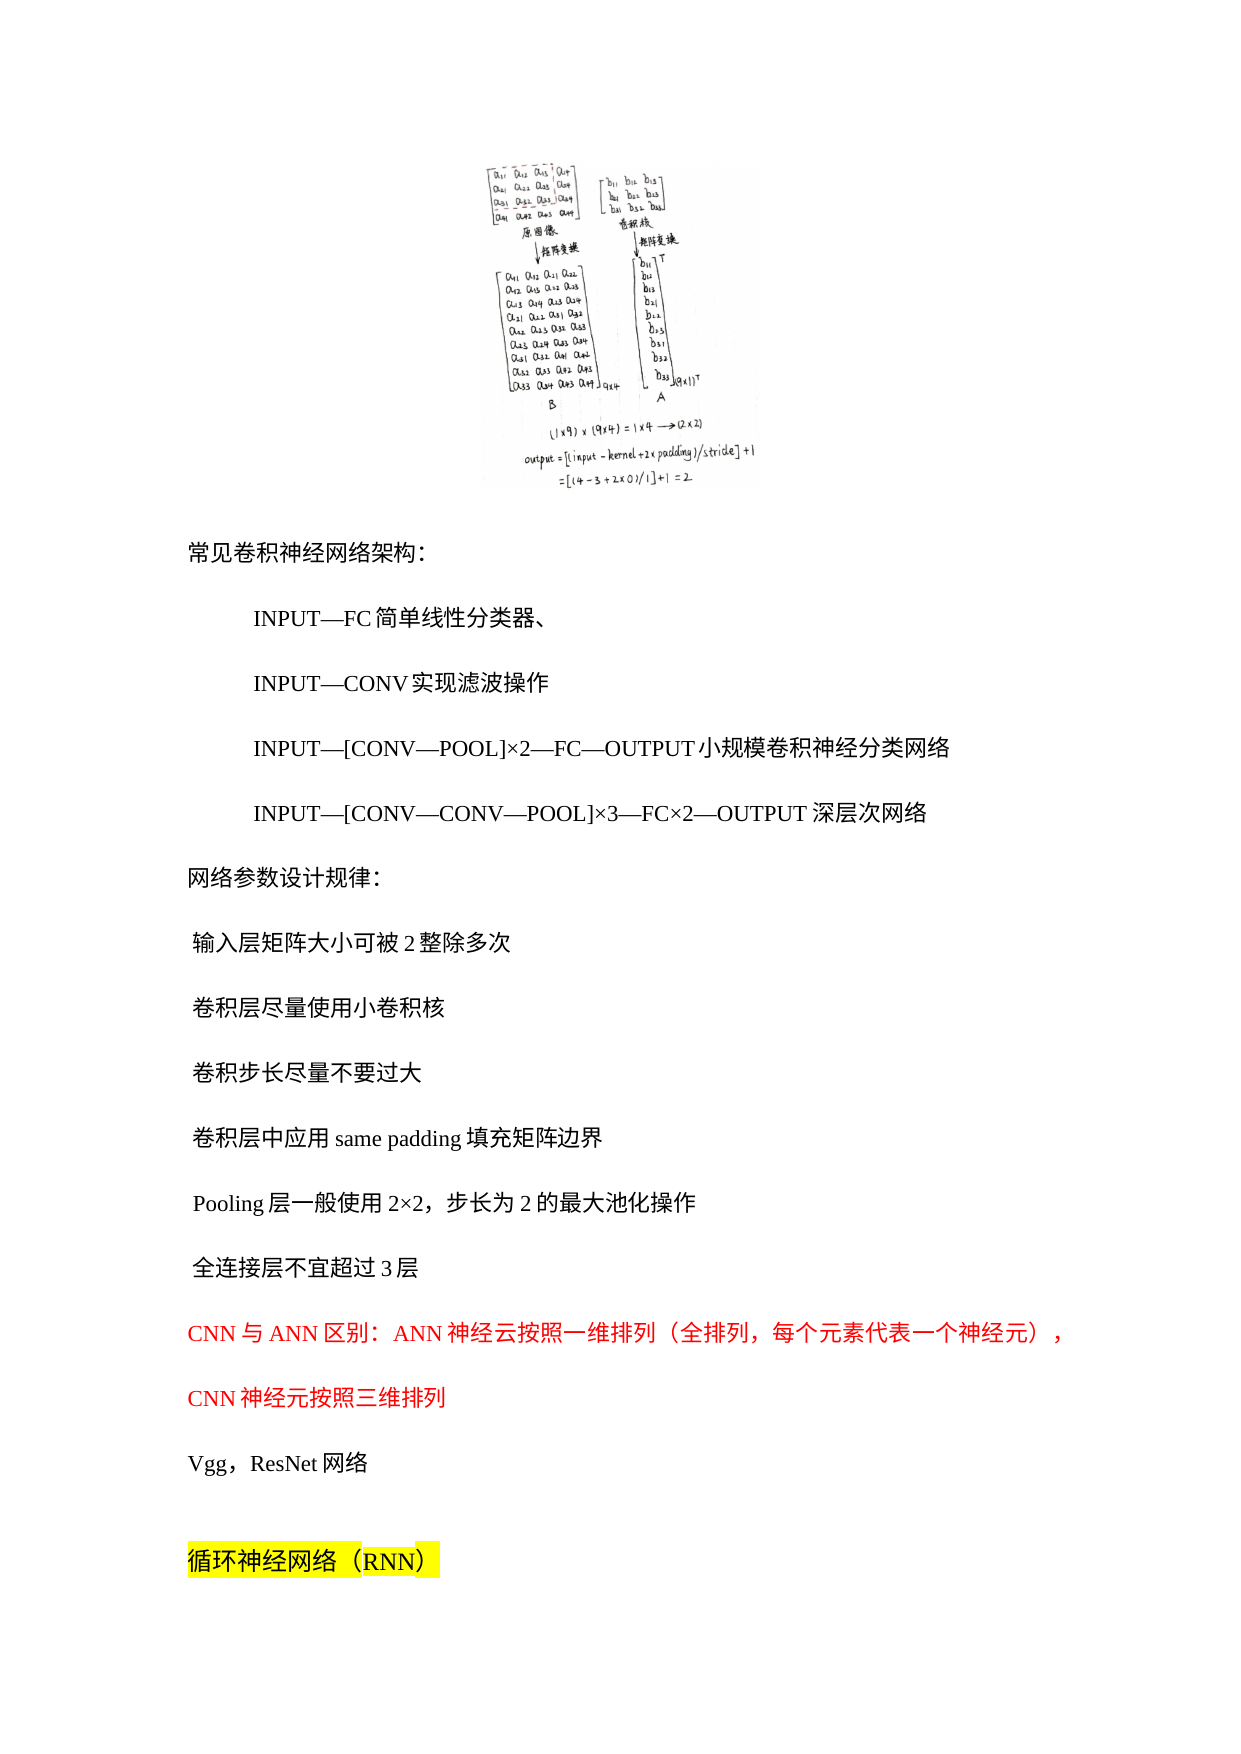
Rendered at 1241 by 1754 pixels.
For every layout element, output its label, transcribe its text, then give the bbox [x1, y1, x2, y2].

list 常见卷积神经网络架构： [187, 519, 1053, 584]
list CNN与ANN区别：ANN神经云按照一维排列（全排列，每个元素代表一个神经元），CNN神经元按照三维排列 [187, 1299, 1053, 1429]
text 卷积层尽量使用小卷积核 [187, 974, 1053, 1039]
text 全连接层不宜超过3层 [187, 1234, 1053, 1299]
list INPUT—CONV 实现滤波操作 [253, 649, 1053, 714]
text 输入层矩阵大小可被2整除多次 [187, 909, 1053, 974]
picture [478, 161, 762, 490]
list INPUT—[CONV—POOL]×2—FC—OUTPUT 小规模卷积神经分类网络 [253, 714, 1053, 779]
text 卷积步长尽量不要过大 [187, 1039, 1053, 1104]
text 网络参数设计规律： [187, 844, 1053, 909]
text Pooling层一般使用2×2，步长为2的最大池化操作 [187, 1169, 1053, 1234]
list Vgg，ResNet网络 [187, 1429, 1053, 1494]
list INPUT—[CONV—CONV—POOL]×3—FC×2—OUTPUT 深层次网络 [253, 779, 1053, 844]
text 卷积层中应用same padding填充矩阵边界 [187, 1104, 1053, 1169]
list 循环神经网络（RNN） [187, 1527, 1053, 1592]
list INPUT—FC 简单线性分类器、 [231, 584, 1053, 649]
